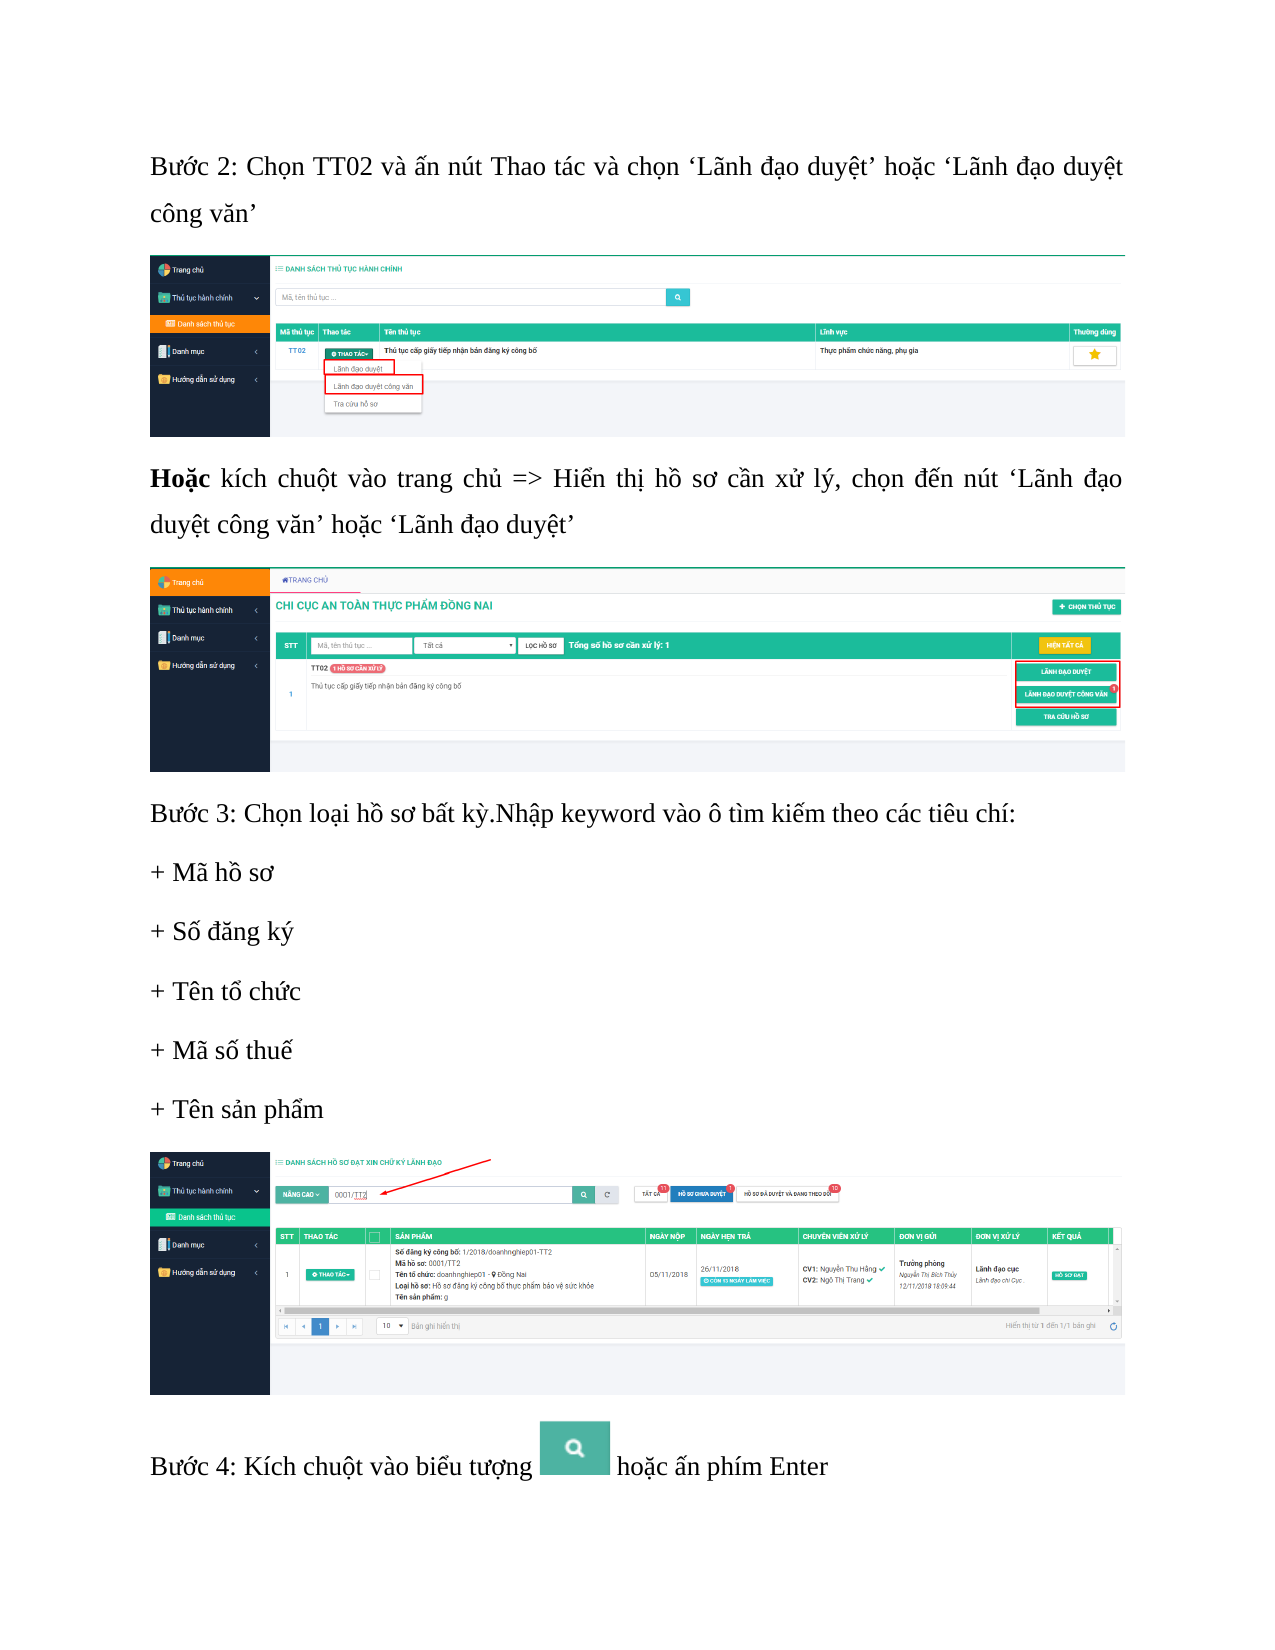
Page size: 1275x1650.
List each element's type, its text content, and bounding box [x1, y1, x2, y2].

text Hoặc kích chuột vào trang chủ => Hiển thị hồ sơ cần xử lý, chọn đến nút ‘Lãnh đạo duyệt công văn’ hoặc ‘Lãnh đạo duyệt’ [150, 462, 1125, 540]
picture [150, 567, 1125, 772]
picture [150, 1152, 1125, 1395]
text + Tên sản phẩm [150, 1093, 1125, 1124]
text + Mã hồ sơ [150, 856, 1125, 887]
text Bước 3: Chọn loại hồ sơ bất kỳ.Nhập keyword vào ô tìm kiếm theo các tiêu chí: [150, 797, 1125, 828]
picture [539, 1420, 611, 1475]
picture [150, 255, 1125, 437]
text + Tên tổ chức [150, 974, 1125, 1006]
text Bước 4: Kích chuột vào biểu tượng hoặc ấn phím Enter [150, 1420, 1125, 1481]
text Bước 2: Chọn TT02 và ấn nút Thao tác và chọn ‘Lãnh đạo duyệt’ hoặc ‘Lãnh đạo duyệt công văn’ [150, 150, 1125, 228]
text + Mã số thuế [150, 1034, 1125, 1065]
text + Số đăng ký [150, 915, 1125, 947]
